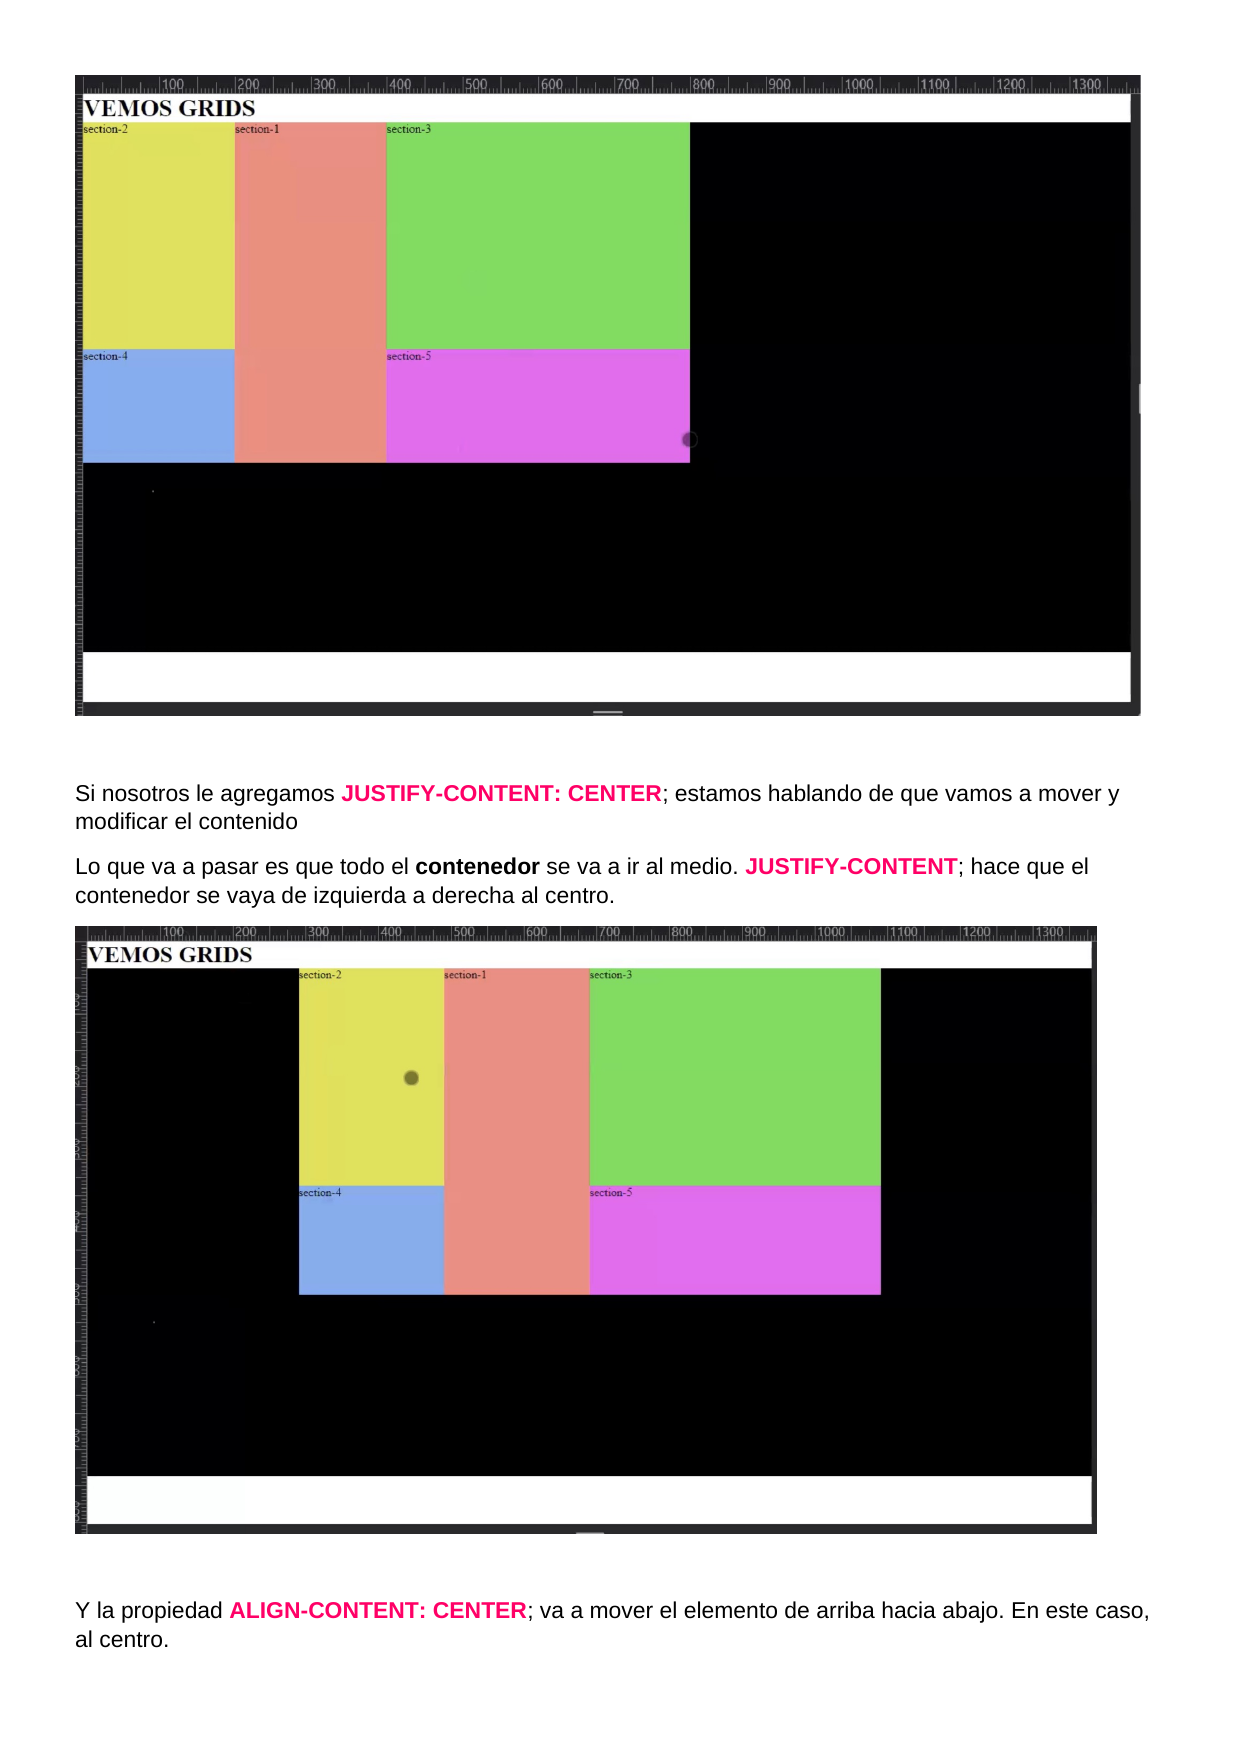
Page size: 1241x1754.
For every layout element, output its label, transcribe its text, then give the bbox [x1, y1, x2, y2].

text Y la propiedad ALIGN-CONTENT: CENTER; va a mover el elemento de arriba hacia abajo. En este caso, al centro. [75, 1597, 1165, 1652]
text Si nosotros le agregamos JUSTIFY-CONTENT: CENTER; estamos hablando de que vamos a mover y modificar el contenido [75, 780, 1165, 834]
text Lo que va a pasar es que todo el contenedor se va a ir al medio. JUSTIFY-CONTENT; hace que el contenedor se vaya de izquierda a derecha al centro. [75, 853, 1165, 908]
picture [75, 926, 1097, 1534]
picture [75, 75, 1141, 716]
